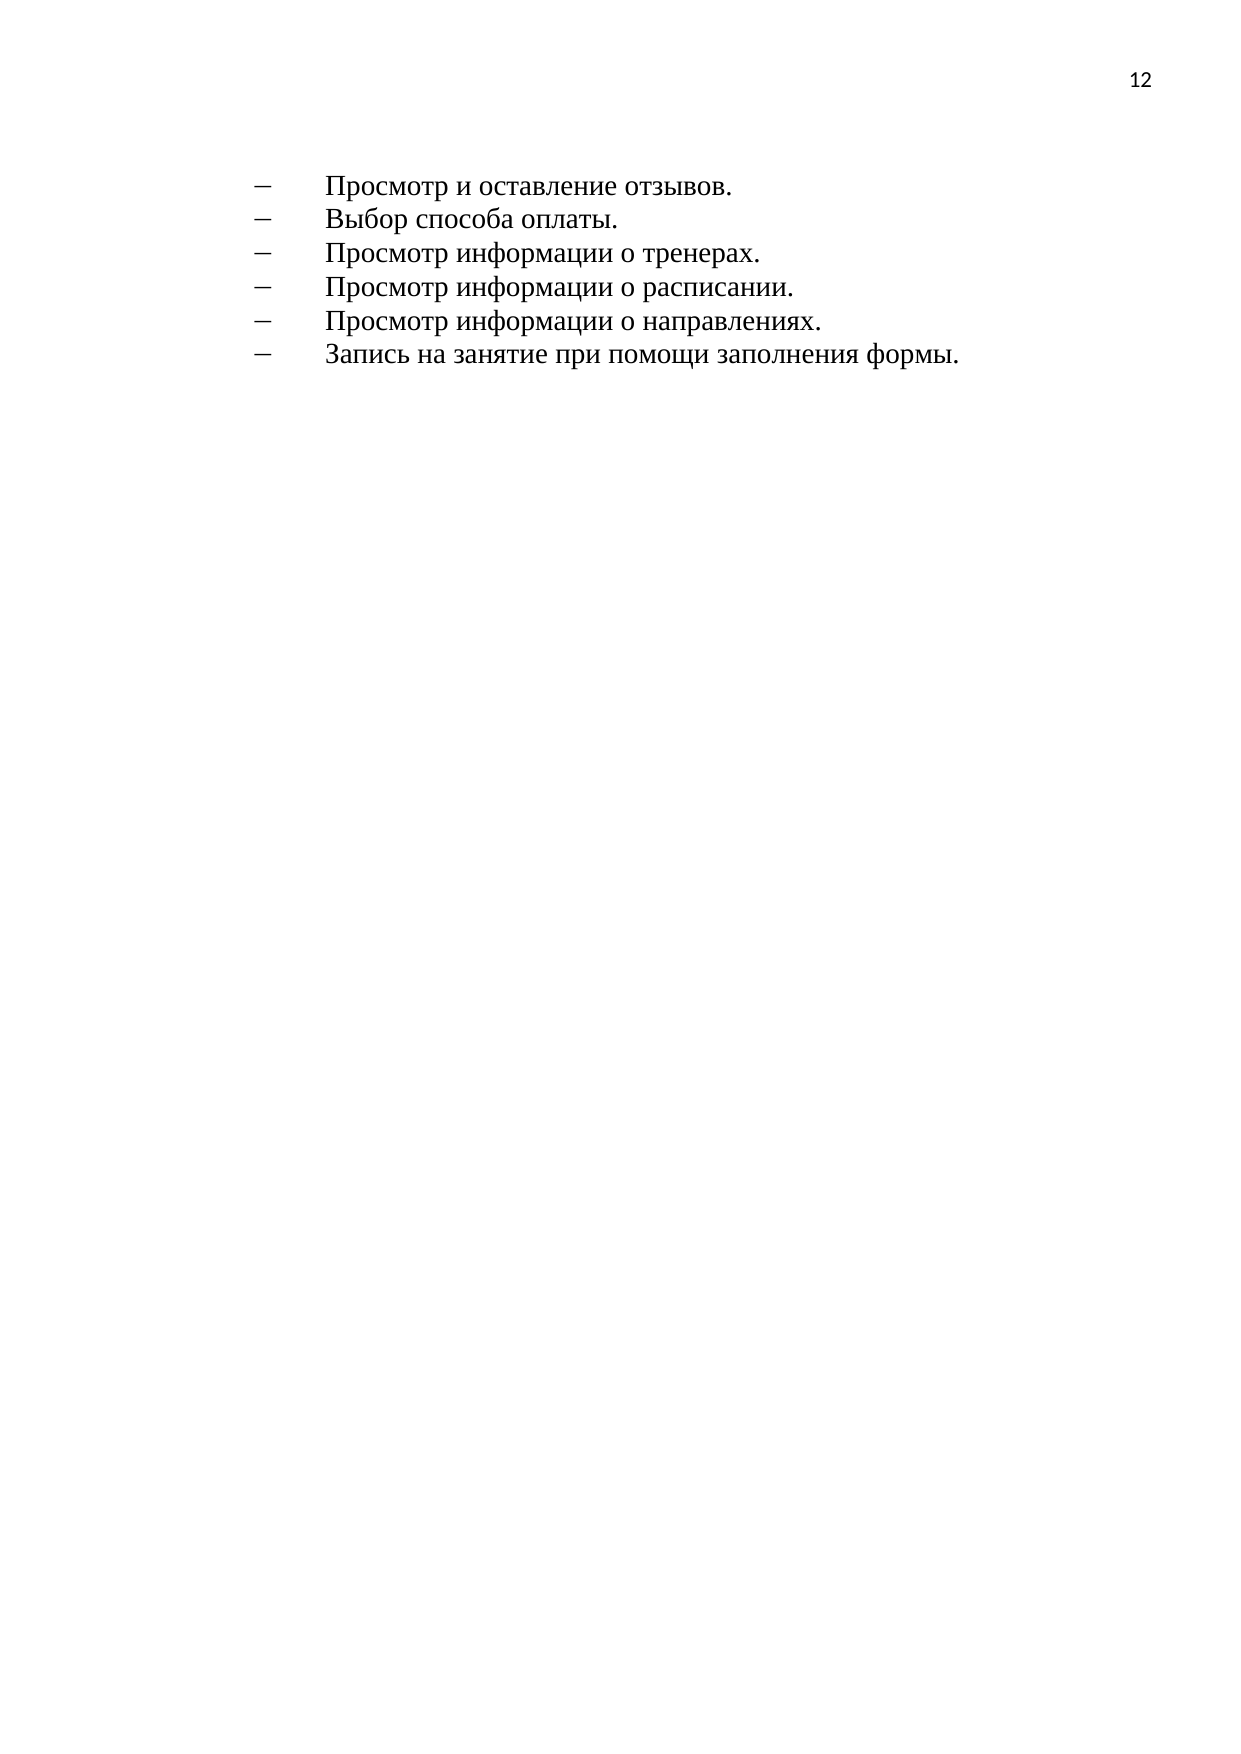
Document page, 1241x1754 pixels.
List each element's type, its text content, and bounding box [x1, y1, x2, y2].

list Просмотр информации о расписании. [177, 269, 1143, 303]
list Запись на занятие при помощи заполнения формы. [177, 336, 1143, 370]
list Выбор способа оплаты. [177, 202, 1143, 235]
list Просмотр информации о тренерах. [177, 235, 1143, 269]
list Просмотр информации о направлениях. [177, 303, 1143, 336]
list Просмотр и оставление отзывов. [177, 168, 1143, 202]
